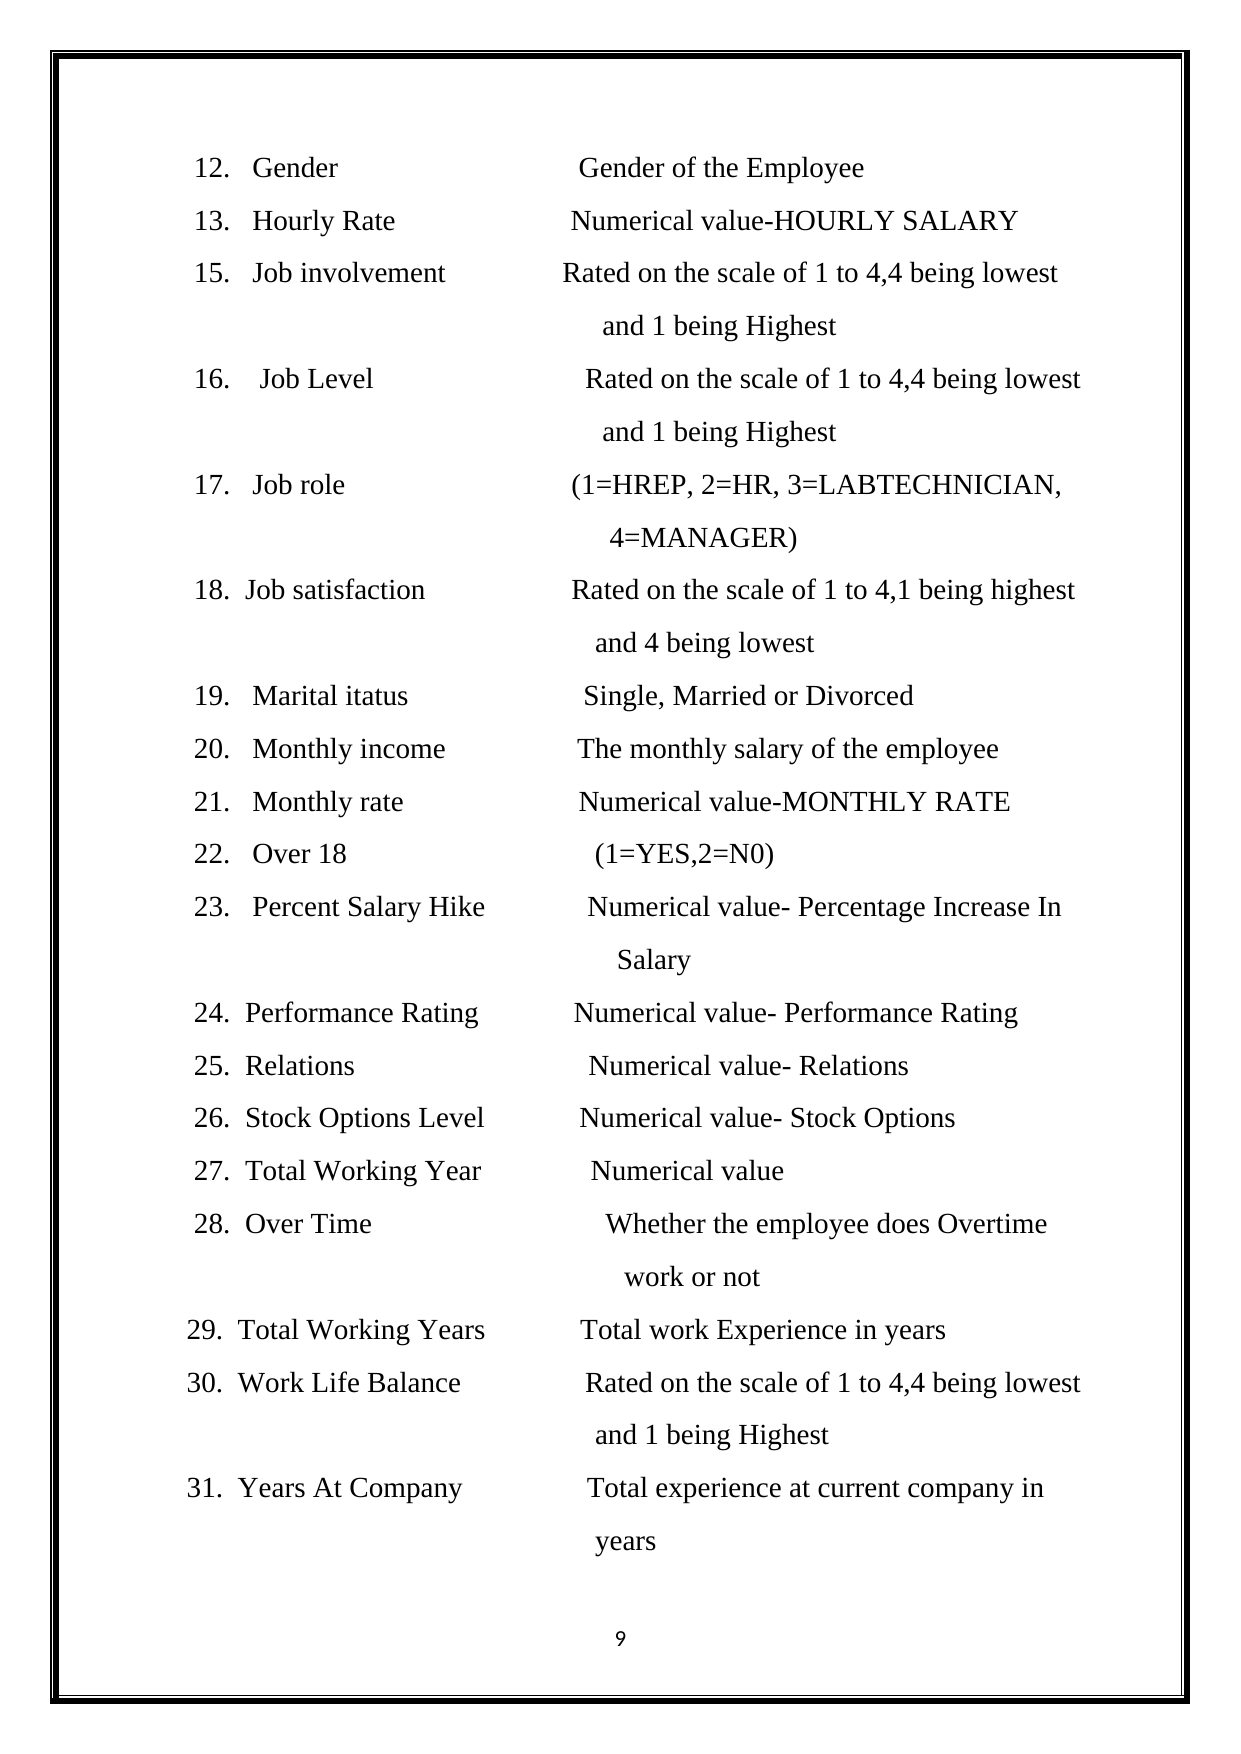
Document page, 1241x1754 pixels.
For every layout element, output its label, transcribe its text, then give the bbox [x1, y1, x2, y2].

text 12. Gender Gender of the Employee [150, 150, 1090, 183]
text 29. Total Working Years Total work Experience in years [150, 1312, 1090, 1345]
text 23. Percent Salary Hike Numerical value- Percentage Increase In [150, 889, 1090, 923]
text and 1 being Highest [150, 1417, 1090, 1451]
text 26. Stock Options Level Numerical value- Stock Options [150, 1101, 1090, 1134]
text 4=MANAGER) [150, 520, 1090, 553]
text 28. Over Time Whether the employee does Overtime [150, 1206, 1090, 1240]
text 27. Total Working Year Numerical value [150, 1153, 1090, 1187]
text 17. Job role (1=HREP, 2=HR, 3=LABTECHNICIAN, [150, 467, 1090, 500]
text and 1 being Highest [150, 308, 1090, 342]
text 19. Marital itatus Single, Married or Divorced [150, 678, 1090, 712]
text 31. Years At Company Total experience at current company in [150, 1470, 1090, 1504]
text and 4 being lowest [150, 625, 1090, 659]
text years [150, 1523, 1090, 1557]
text 24. Performance Rating Numerical value- Performance Rating [150, 995, 1090, 1028]
text 18. Job satisfaction Rated on the scale of 1 to 4,1 being highest [150, 572, 1090, 606]
text work or not [150, 1259, 1090, 1293]
text 22. Over 18 (1=YES,2=N0) [150, 837, 1090, 870]
text 16. Job Level Rated on the scale of 1 to 4,4 being lowest [150, 361, 1090, 395]
text 20. Monthly income The monthly salary of the employee [150, 731, 1090, 764]
text 25. Relations Numerical value- Relations [150, 1048, 1090, 1081]
text 13. Hourly Rate Numerical value-HOURLY SALARY [150, 203, 1090, 236]
text 21. Monthly rate Numerical value-MONTHLY RATE [150, 784, 1090, 817]
text 30. Work Life Balance Rated on the scale of 1 to 4,4 being lowest [150, 1365, 1090, 1398]
text and 1 being Highest [150, 414, 1090, 448]
text 15. Job involvement Rated on the scale of 1 to 4,4 being lowest [150, 256, 1090, 289]
text Salary [150, 942, 1090, 976]
